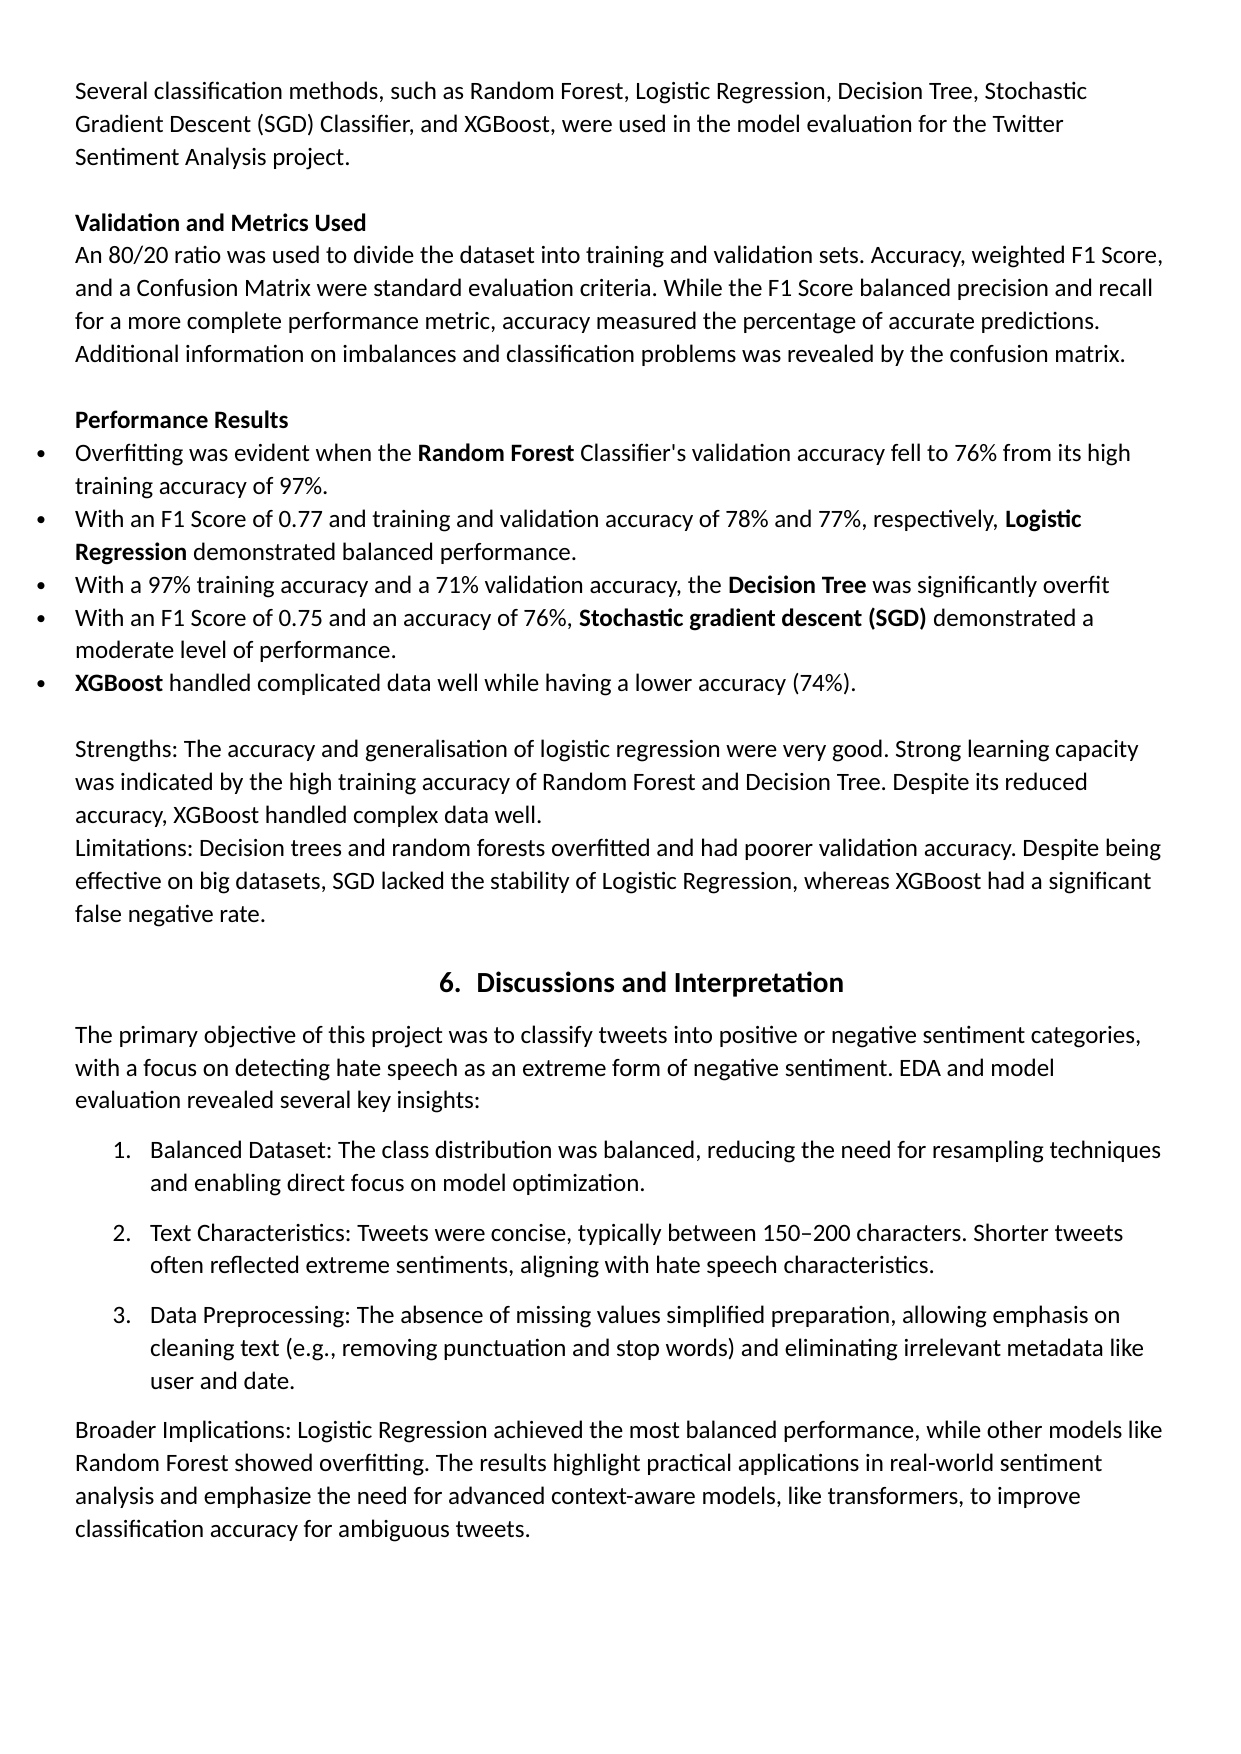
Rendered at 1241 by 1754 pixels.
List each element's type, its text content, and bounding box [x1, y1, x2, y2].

list Data Preprocessing: The absence of missing values simplified preparation, allowing emphasis on cleaning text (e.g., removing punctuation and stop words) and eliminating irrelevant metadata like user and date. [112, 1299, 1165, 1396]
list Limitations: Decision trees and random forests overfitted and had poorer validation accuracy. Despite being effective on big datasets, SGD lacked the stability of Logistic Regression, whereas XGBoost had a significant false negative rate. [75, 832, 1165, 928]
text The primary objective of this project was to classify tweets into positive or negative sentiment categories, with a focus on detecting hate speech as an extreme form of negative sentiment. EDA and model evaluation revealed several key insights: [75, 1019, 1165, 1115]
text Broader Implications: Logistic Regression achieved the most balanced performance, while other models like Random Forest showed overfitting. The results highlight practical applications in real-world sentiment analysis and emphasize the need for advanced context-aware models, like transformers, to improve classification accuracy for ambiguous tweets. [75, 1415, 1165, 1544]
list Several classification methods, such as Random Forest, Logistic Regression, Decision Tree, Stochastic Gradient Descent (SGD) Classifier, and XGBoost, were used in the model evaluation for the Twitter Sentiment Analysis project. Validation and Metrics Used An 80/20 ratio was used to divide the dataset into training and validation sets. Accuracy, weighted F1 Score, and a Confusion Matrix were standard evaluation criteria. While the F1 Score balanced precision and recall for a more complete performance metric, accuracy measured the percentage of accurate predictions. Additional information on imbalances and classification problems was revealed by the confusion matrix. Performance Results [75, 75, 1165, 435]
list Overfitting was evident when the Random Forest Classifier's validation accuracy fell to 76% from its high training accuracy of 97%. [37, 437, 1165, 501]
list With an F1 Score of 0.75 and an accuracy of 76%, Stochastic gradient descent (SGD) demonstrated a moderate level of performance. [37, 602, 1165, 665]
list Strengths: The accuracy and generalisation of logistic regression were very good. Strong learning capacity was indicated by the high training accuracy of Random Forest and Decision Tree. Despite its reduced accuracy, XGBoost handled complex data well. [75, 700, 1165, 830]
list XGBoost handled complicated data well while having a lower accuracy (74%). [37, 667, 1165, 698]
list Discussions and Interpretation [118, 964, 1165, 999]
list Text Characteristics: Tweets were concise, typically between 150–200 characters. Shorter tweets often reflected extreme sentiments, aligning with hate speech characteristics. [112, 1217, 1165, 1280]
list With an F1 Score of 0.77 and training and validation accuracy of 78% and 77%, respectively, Logistic Regression demonstrated balanced performance. [37, 503, 1165, 566]
list With a 97% training accuracy and a 71% validation accuracy, the Decision Tree was significantly overfit [37, 569, 1165, 599]
list Balanced Dataset: The class distribution was balanced, reducing the need for resampling techniques and enabling direct focus on model optimization. [112, 1134, 1165, 1198]
